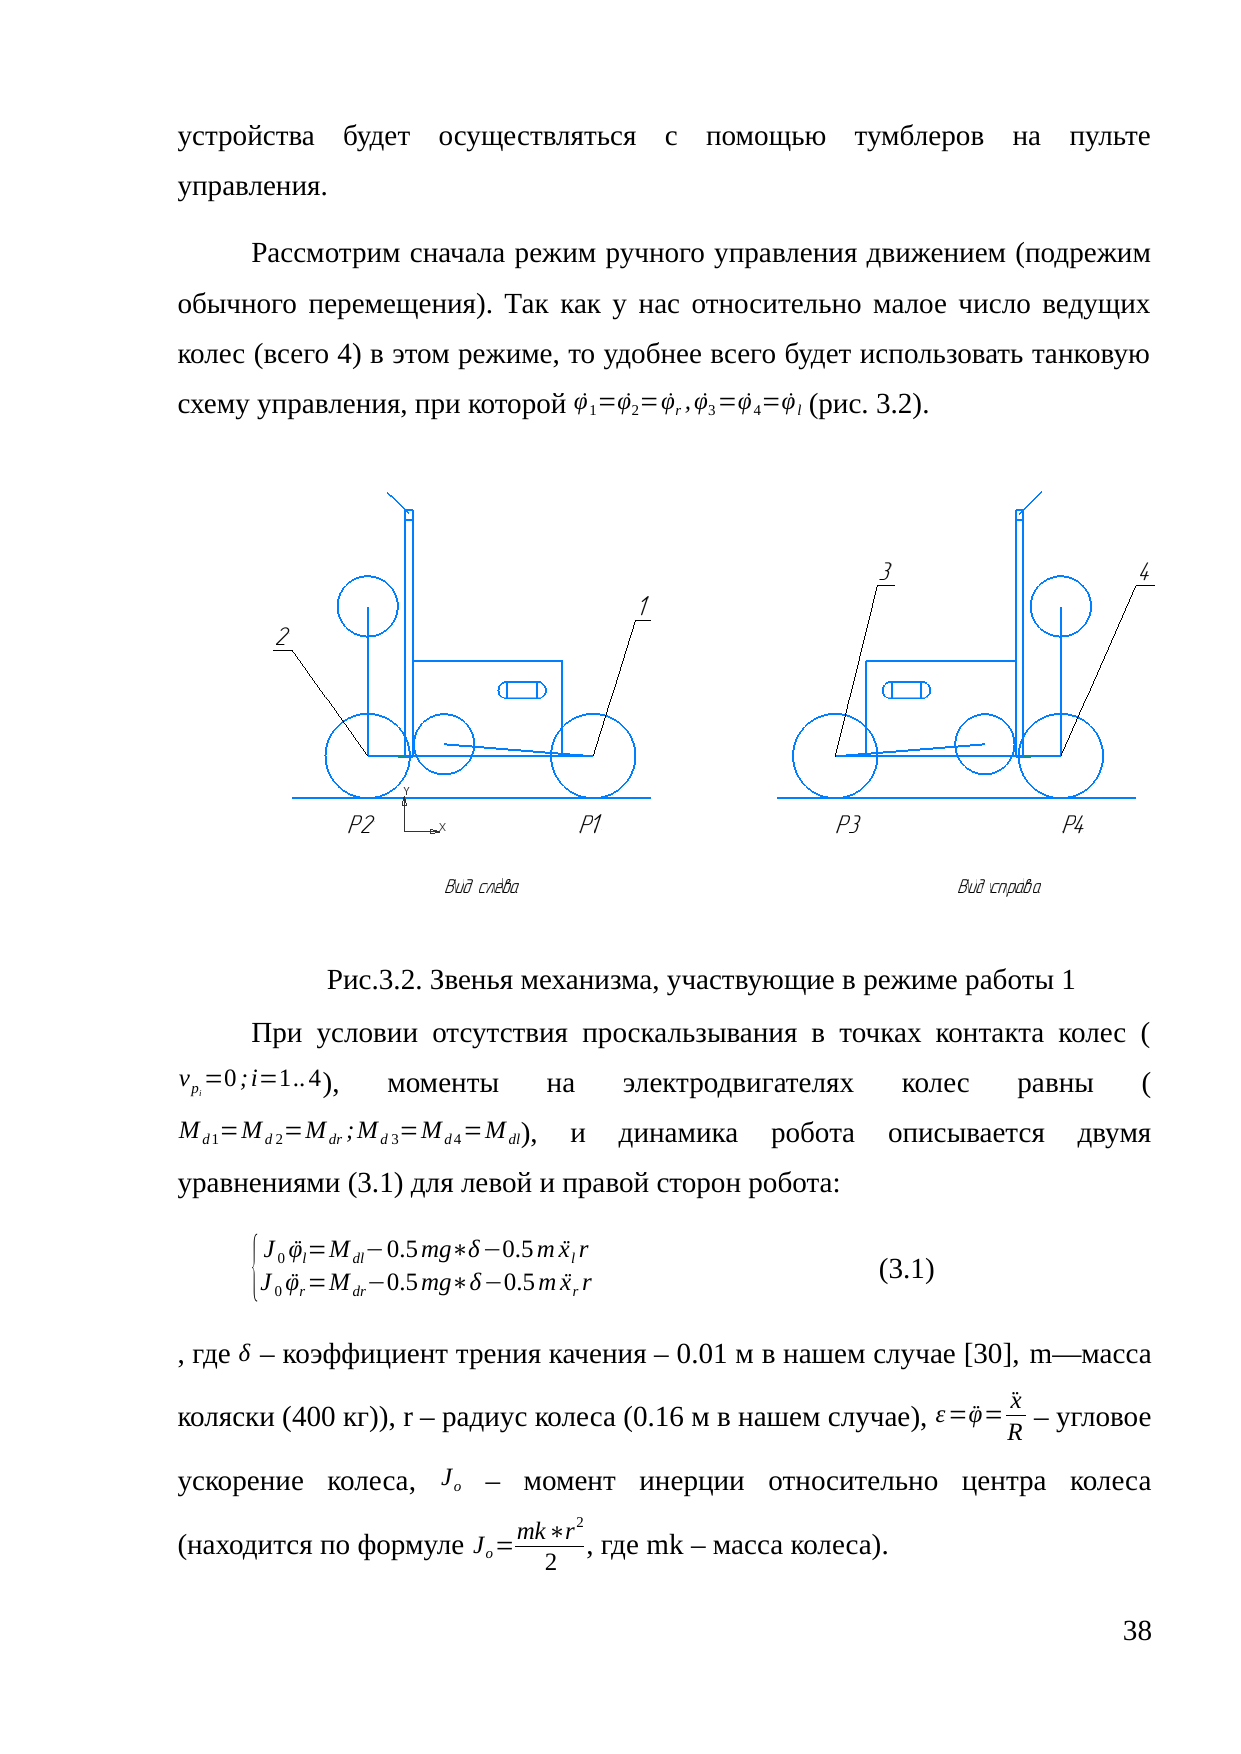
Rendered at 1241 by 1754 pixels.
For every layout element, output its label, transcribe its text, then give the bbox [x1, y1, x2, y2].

text Рис.3.2. Звенья механизма, участвующие в режиме работы 1 [177, 962, 1152, 995]
picture [251, 453, 1226, 943]
text Рассмотрим сначала режим ручного управления движением (подрежим обычного перемещения). Так как у нас относительно малое число ведущих колес (всего 4) в этом режиме, то удобнее всего будет использовать танковую схему управления, при которой (рис. 3.2). [177, 235, 1152, 420]
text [177, 118, 1152, 202]
text (3.1) [177, 1233, 1152, 1303]
text При условии отсутствия проскальзывания в точках контакта колес (), моменты на электродвигателях колес равны (), и динамика робота описывается двумя уравнениями (3.1) для левой и правой сторон робота: [177, 1015, 1152, 1199]
text , где – коэффициент трения качения – 0.01 м в нашем случае [30], m—масса коляски (400 кг)), r – радиус колеса (0.16 м в нашем случае), – угловое ускорение колеса, – момент инерции относительно центра колеса (находится по формуле , где mk – масса колеса). [177, 1337, 1152, 1575]
